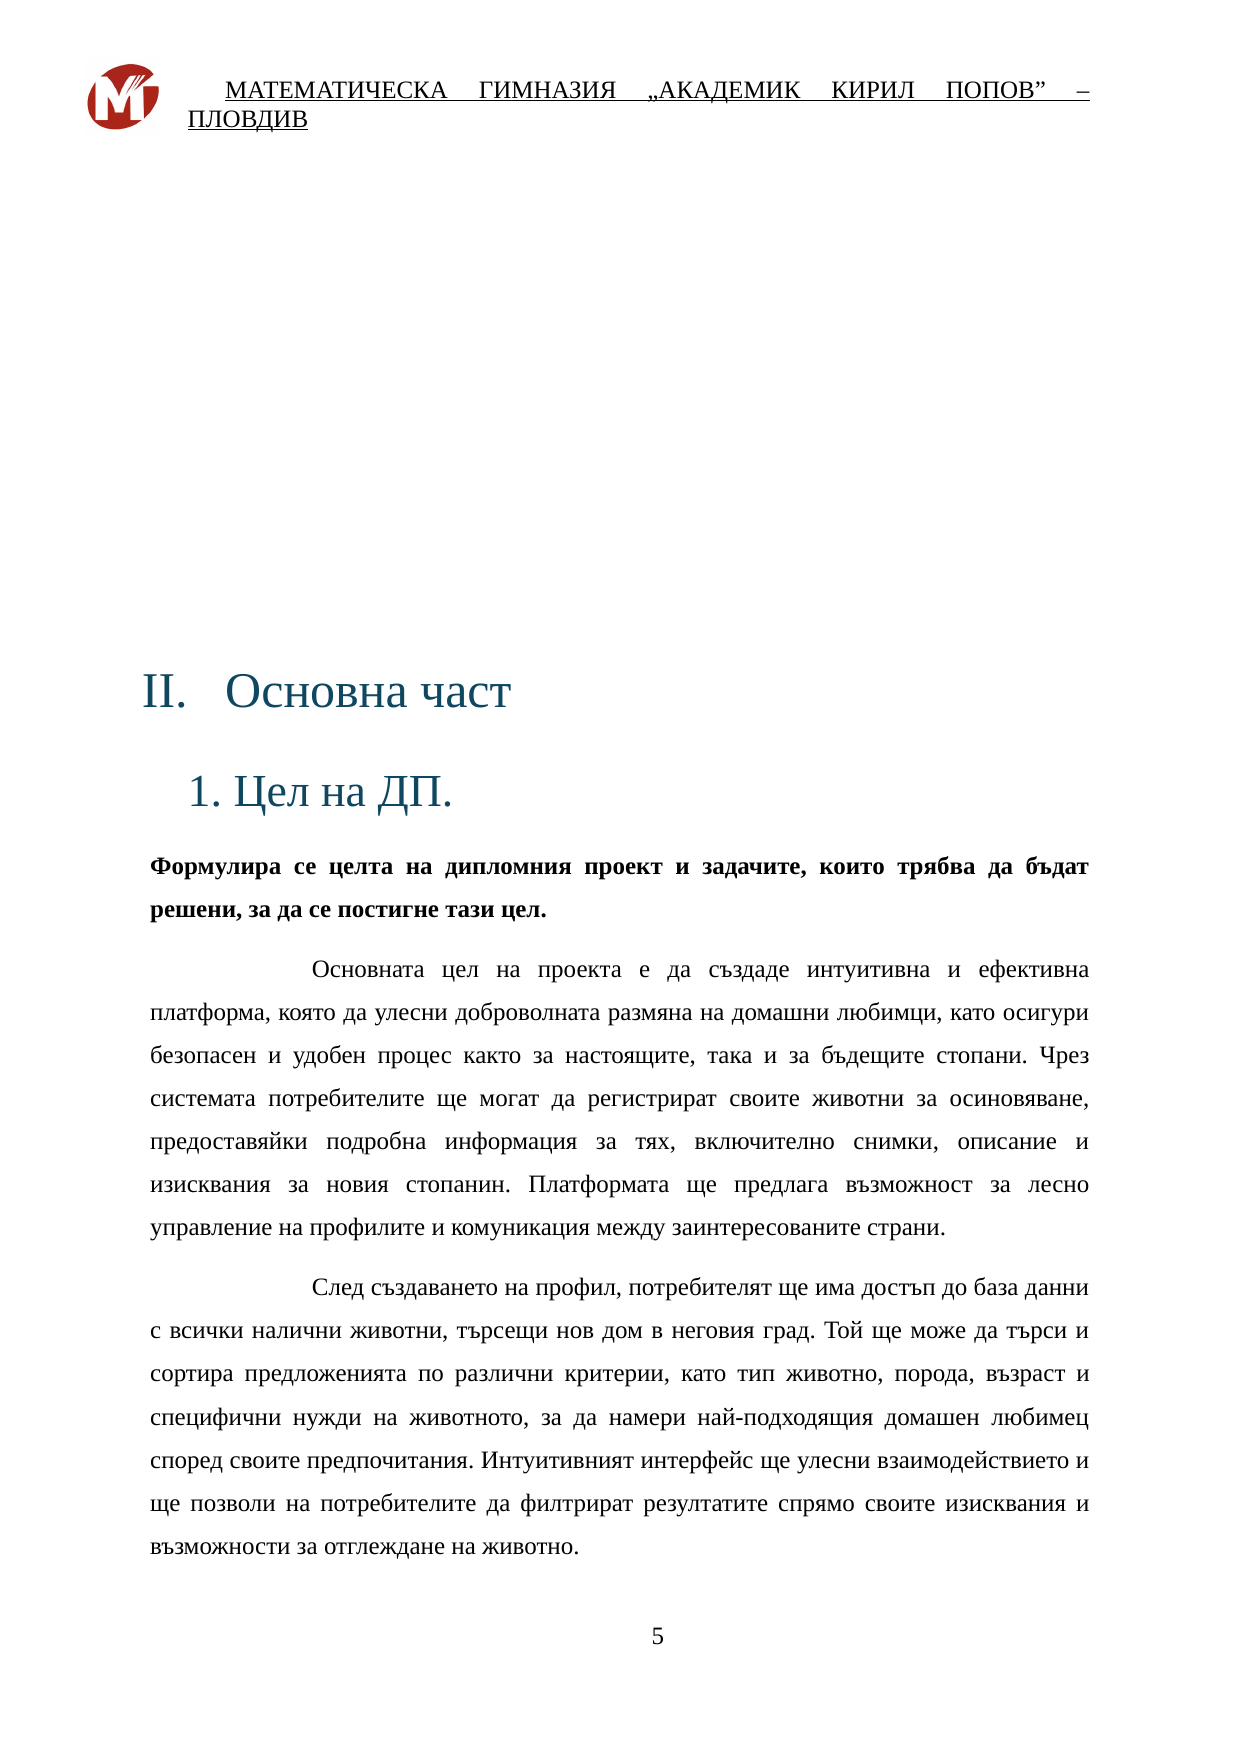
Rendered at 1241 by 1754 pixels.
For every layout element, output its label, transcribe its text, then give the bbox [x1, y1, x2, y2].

subtitle Основна част [187, 660, 1090, 718]
text След създаването на профил, потребителят ще има достъп до база данни с всички налични животни, търсещи нов дом в неговия град. Той ще може да търси и сортира предложенията по различни критерии, като тип животно, порода, възраст и специфични нужди на животното, за да намери най-подходящия домашен любимец според своите предпочитания. Интуитивният интерфейс ще улесни взаимодействието и ще позволи на потребителите да филтрират резултатите спрямо своите изисквания и възможности за отглеждане на животно. [150, 1272, 1090, 1560]
text Формулира се целта на дипломния проект и задачите, които трябва да бъдат решени, за да се постигне тази цел. [150, 851, 1090, 923]
subtitle 1. Цел на ДП. [150, 763, 1090, 816]
picture [83, 58, 162, 137]
text Основната цел на проекта е да създаде интуитивна и ефективна платформа, която да улесни доброволната размяна на домашни любимци, като осигури безопасен и удобен процес както за настоящите, така и за бъдещите стопани. Чрез системата потребителите ще могат да регистрират своите животни за осиновяване, предоставяйки подробна информация за тях, включително снимки, описание и изисквания за новия стопанин. Платформата ще предлага възможност за лесно управление на профилите и комуникация между заинтересованите страни. [150, 954, 1090, 1241]
